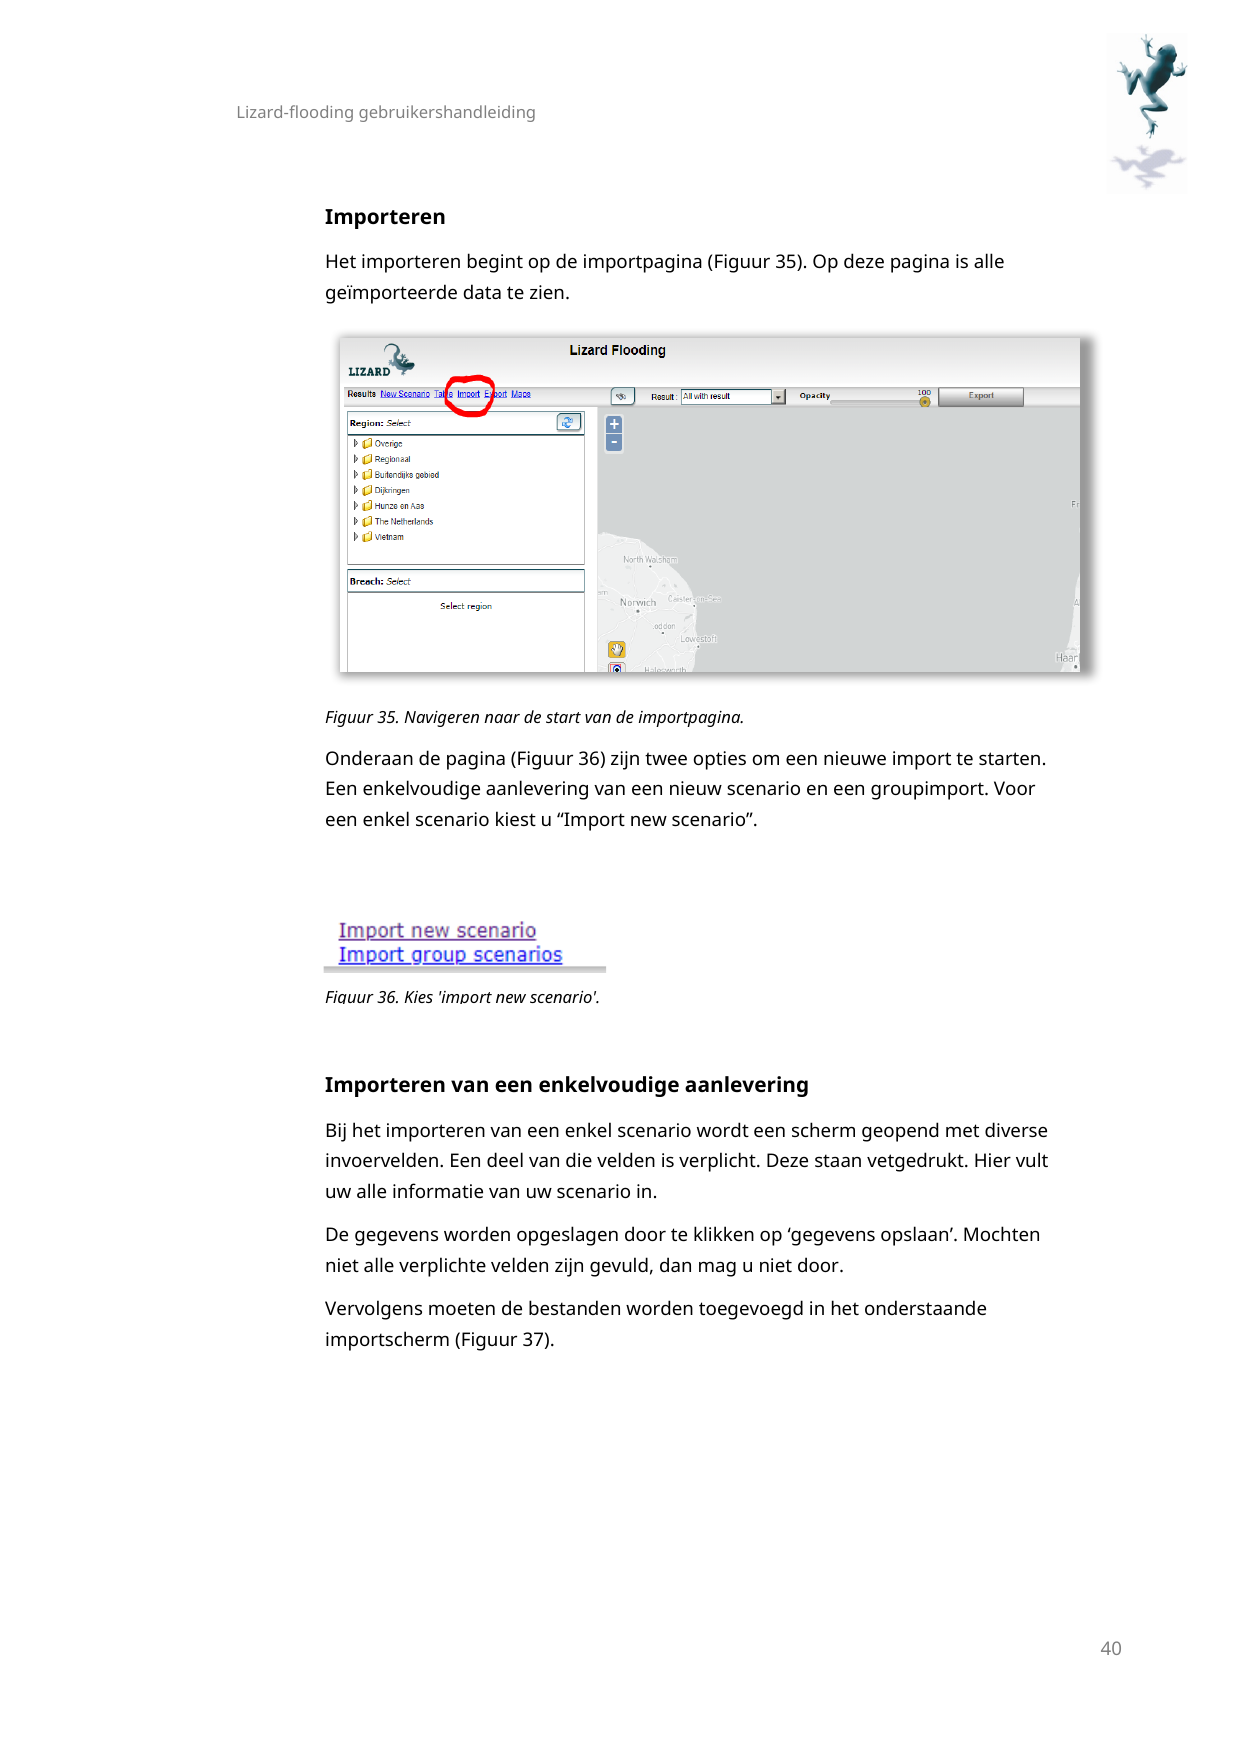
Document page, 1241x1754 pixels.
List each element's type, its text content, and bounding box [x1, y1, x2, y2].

picture [340, 338, 1080, 672]
subtitle Importeren van een enkelvoudige aanlevering [325, 1071, 1063, 1099]
text Bij het importeren van een enkel scenario wordt een scherm geopend met diverse invoervelden. Een deel van die velden is verplicht. Deze staan vetgedrukt. Hier vult uw alle informatie van uw scenario in. [325, 1117, 1063, 1204]
picture [1106, 33, 1188, 194]
text De gegevens worden opgeslagen door te klikken op ‘gegevens opslaan’. Mochten niet alle verplichte velden zijn gevuld, dan mag u niet door. [325, 1221, 1063, 1278]
subtitle Importeren [325, 202, 1063, 231]
picture [323, 896, 607, 973]
